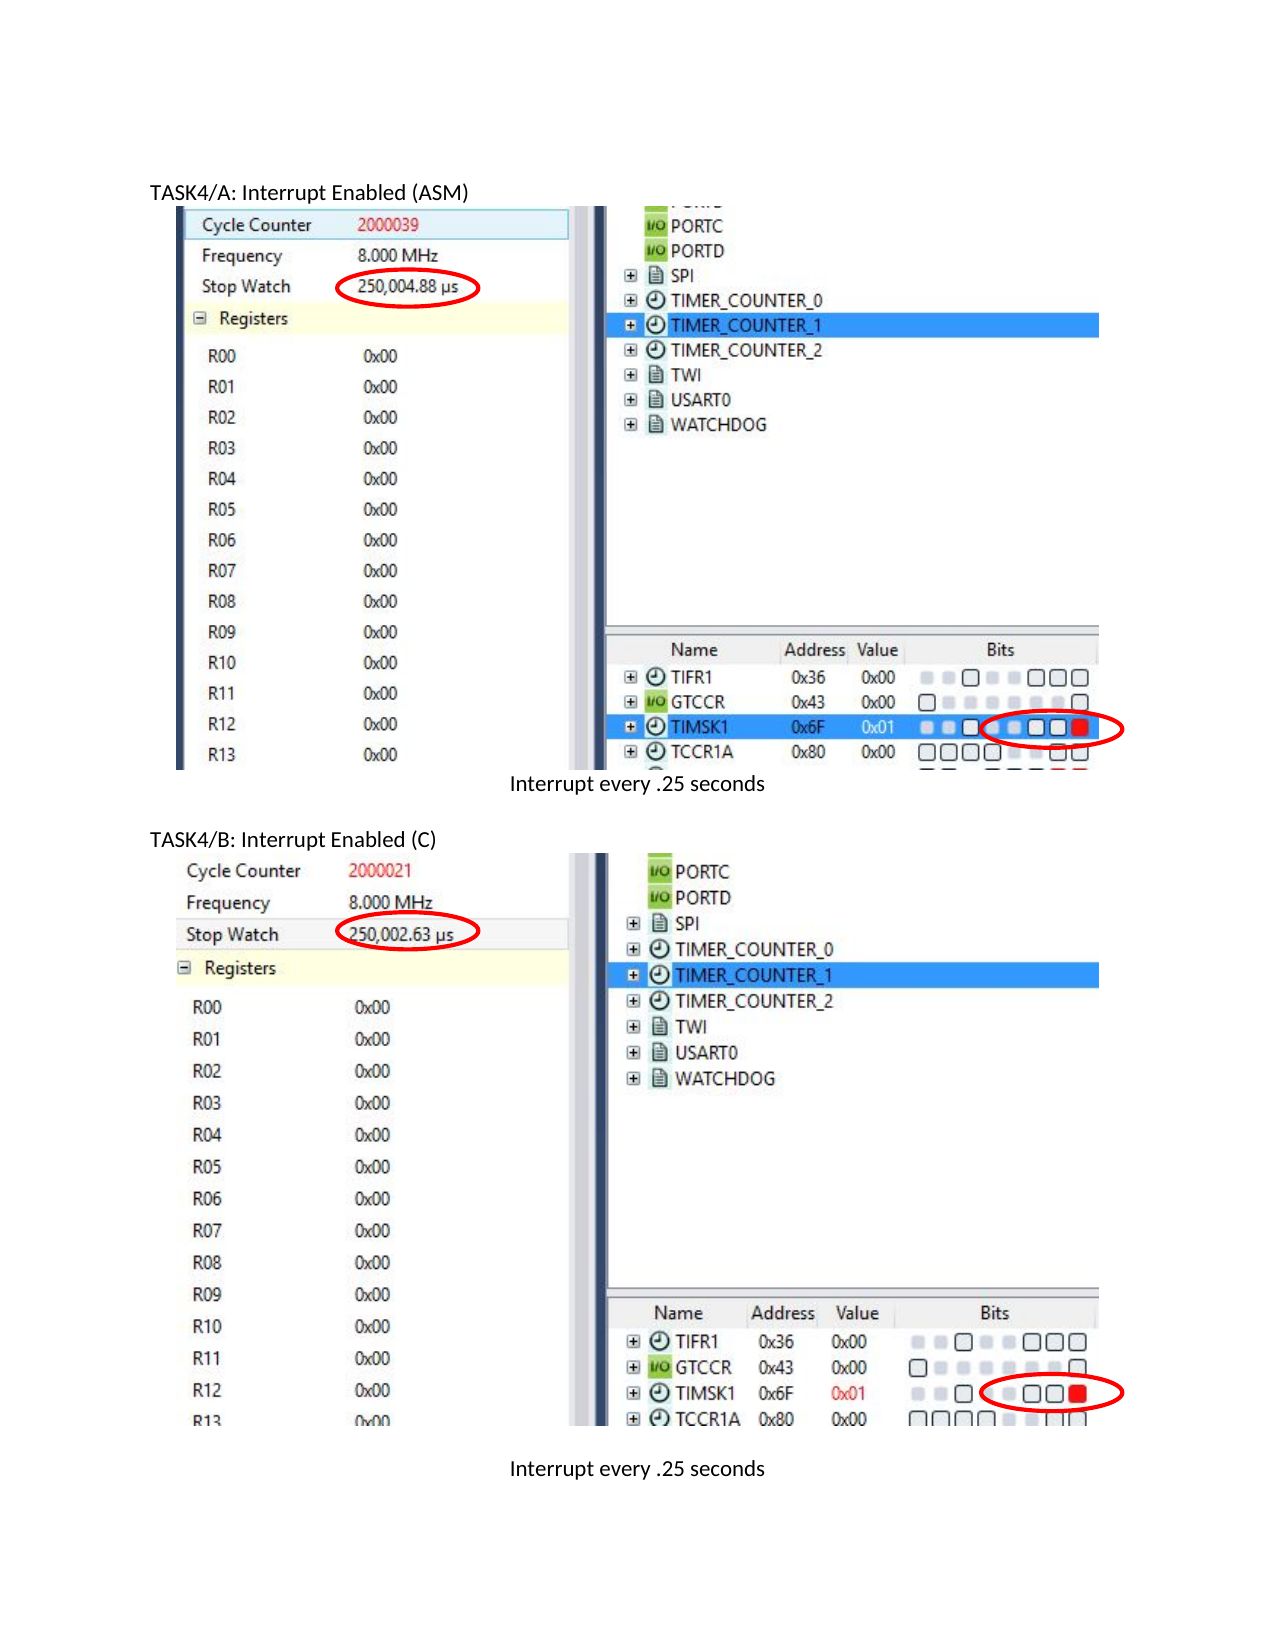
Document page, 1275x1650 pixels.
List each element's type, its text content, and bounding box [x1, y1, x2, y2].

text Interrupt every .25 seconds [150, 1454, 1125, 1482]
text TASK4/B: Interrupt Enabled (C) [150, 825, 1125, 853]
text Interrupt every .25 seconds [150, 769, 1125, 797]
text TASK4/A: Interrupt Enabled (ASM) [150, 178, 1125, 206]
picture [984, 713, 1099, 745]
picture [984, 1377, 1099, 1409]
picture [176, 206, 1099, 770]
picture [176, 853, 1099, 1426]
